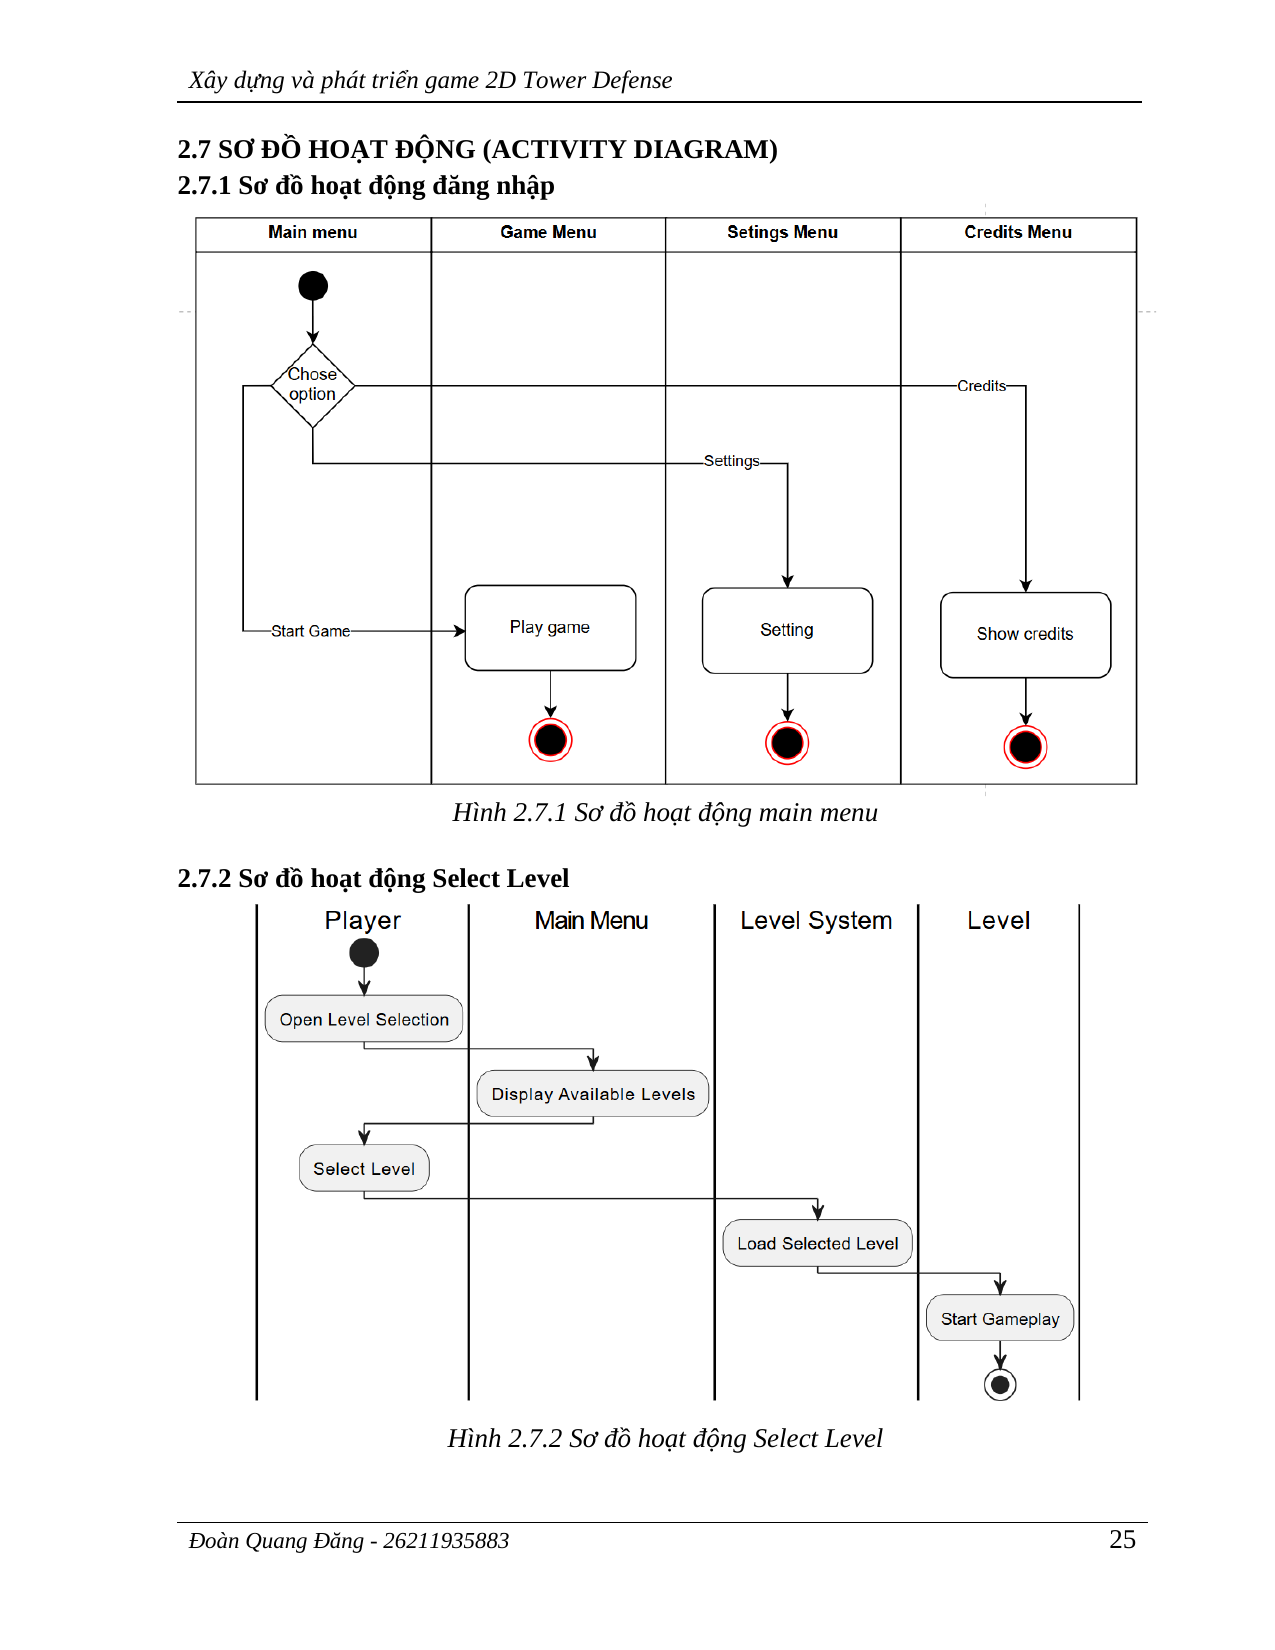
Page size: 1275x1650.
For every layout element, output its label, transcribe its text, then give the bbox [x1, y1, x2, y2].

subtitle 2.7.2 Sơ đồ hoạt động Select Level [177, 863, 1156, 894]
picture [177, 200, 1157, 797]
picture [236, 893, 1098, 1423]
text Hình 2.7.1 Sơ đồ hoạt động main menu [177, 797, 1156, 827]
subtitle 2.7.1 Sơ đồ hoạt động đăng nhập [177, 169, 1156, 200]
subtitle 2.7 SƠ ĐỒ HOẠT ĐỘNG (ACTIVITY DIAGRAM) [177, 134, 1156, 165]
text Hình 2.7.2 Sơ đồ hoạt động Select Level [177, 1422, 1156, 1453]
